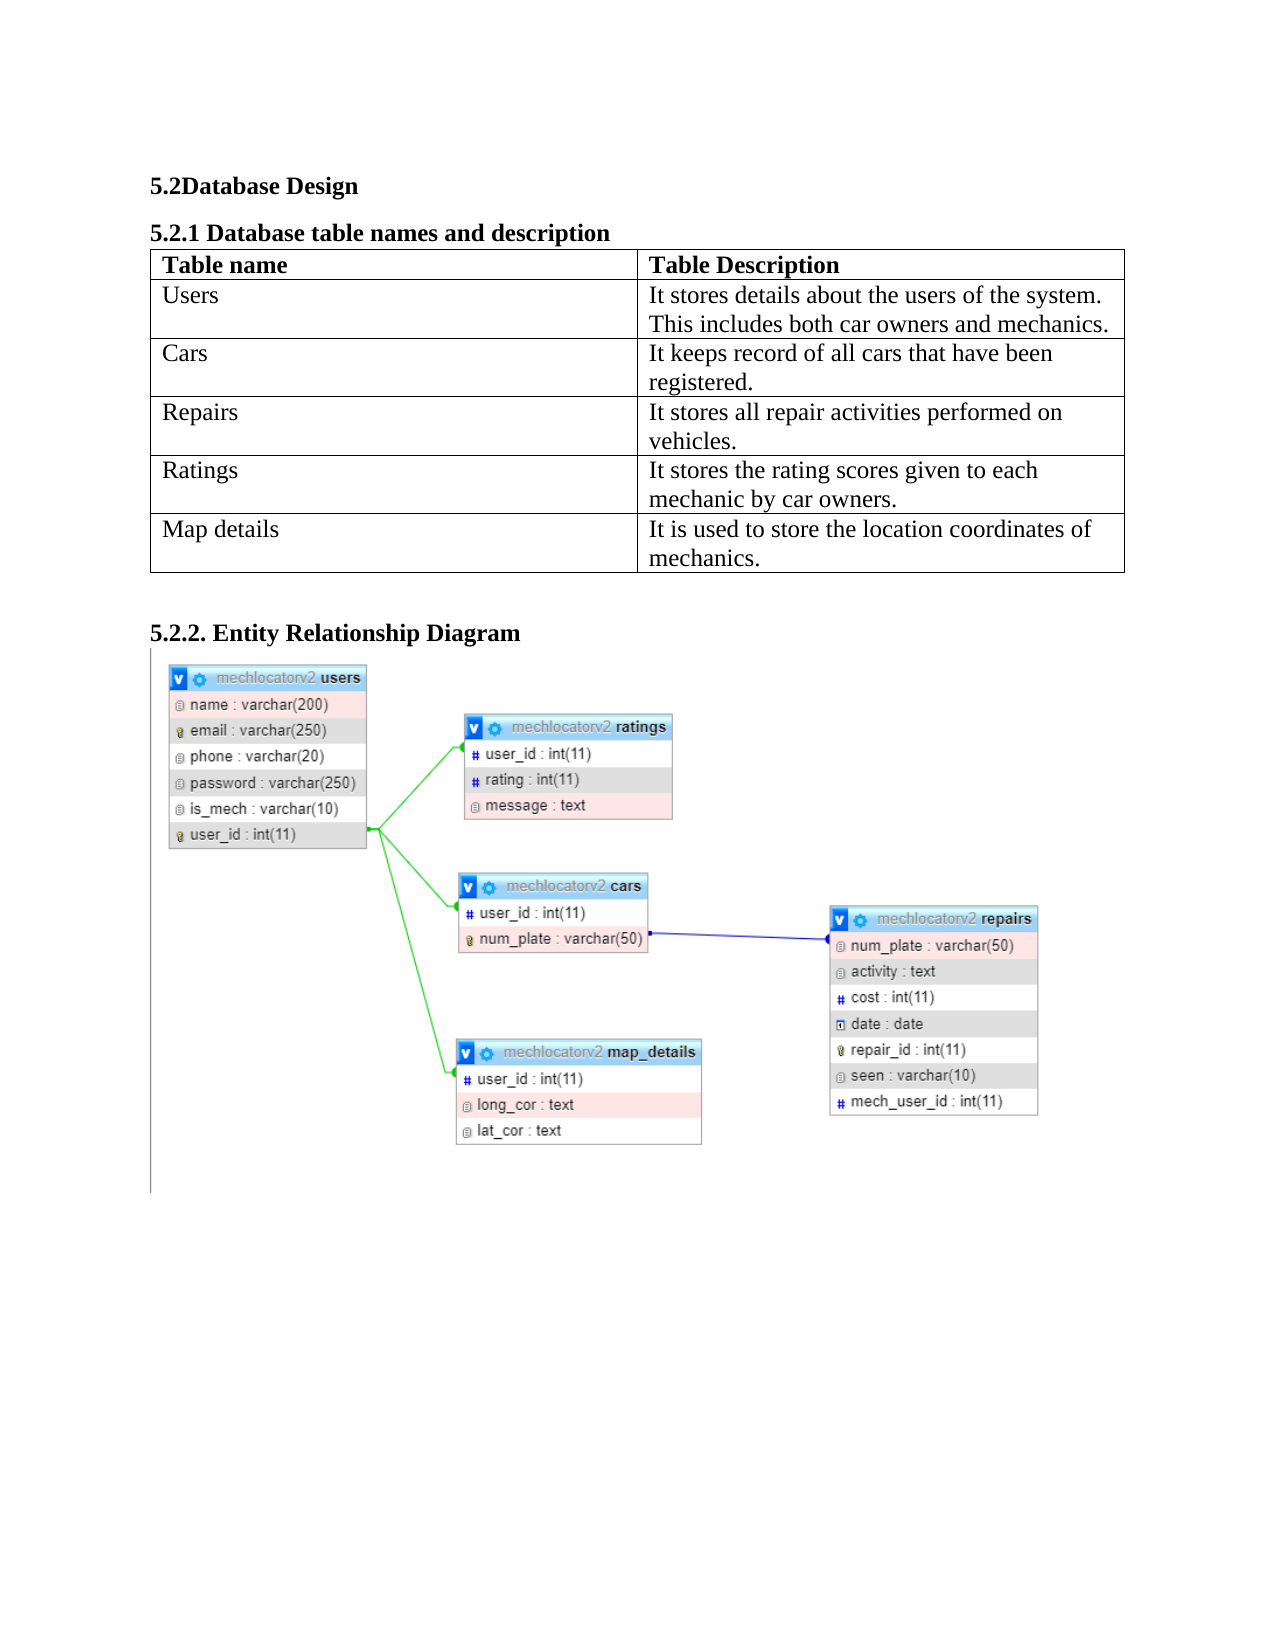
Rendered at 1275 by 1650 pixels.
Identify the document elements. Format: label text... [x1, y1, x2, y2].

table_cell It stores details about the users of the system. This includes both car owners and mechanics. [638, 280, 1124, 337]
table_header Table Description [638, 250, 1124, 279]
table_cell Repairs [151, 397, 637, 454]
table_header Table name [151, 250, 637, 279]
table_cell It keeps record of all cars that have been registered. [638, 339, 1124, 396]
subtitle 5.2.2. Entity Relationship Diagram [150, 618, 1125, 647]
table_cell It stores the rating scores given to each mechanic by car owners. [638, 456, 1124, 513]
table_cell It stores all repair activities performed on vehicles. [638, 397, 1124, 454]
table_cell Ratings [151, 456, 637, 513]
text 5.2Database Design [150, 171, 1125, 199]
table_cell It is used to store the location coordinates of mechanics. [638, 514, 1124, 572]
table_cell Map details [151, 514, 637, 572]
table_cell Cars [151, 339, 637, 396]
table_cell Users [151, 280, 637, 337]
picture [150, 648, 1125, 1193]
subtitle 5.2.1 Database table names and description [150, 218, 1125, 247]
